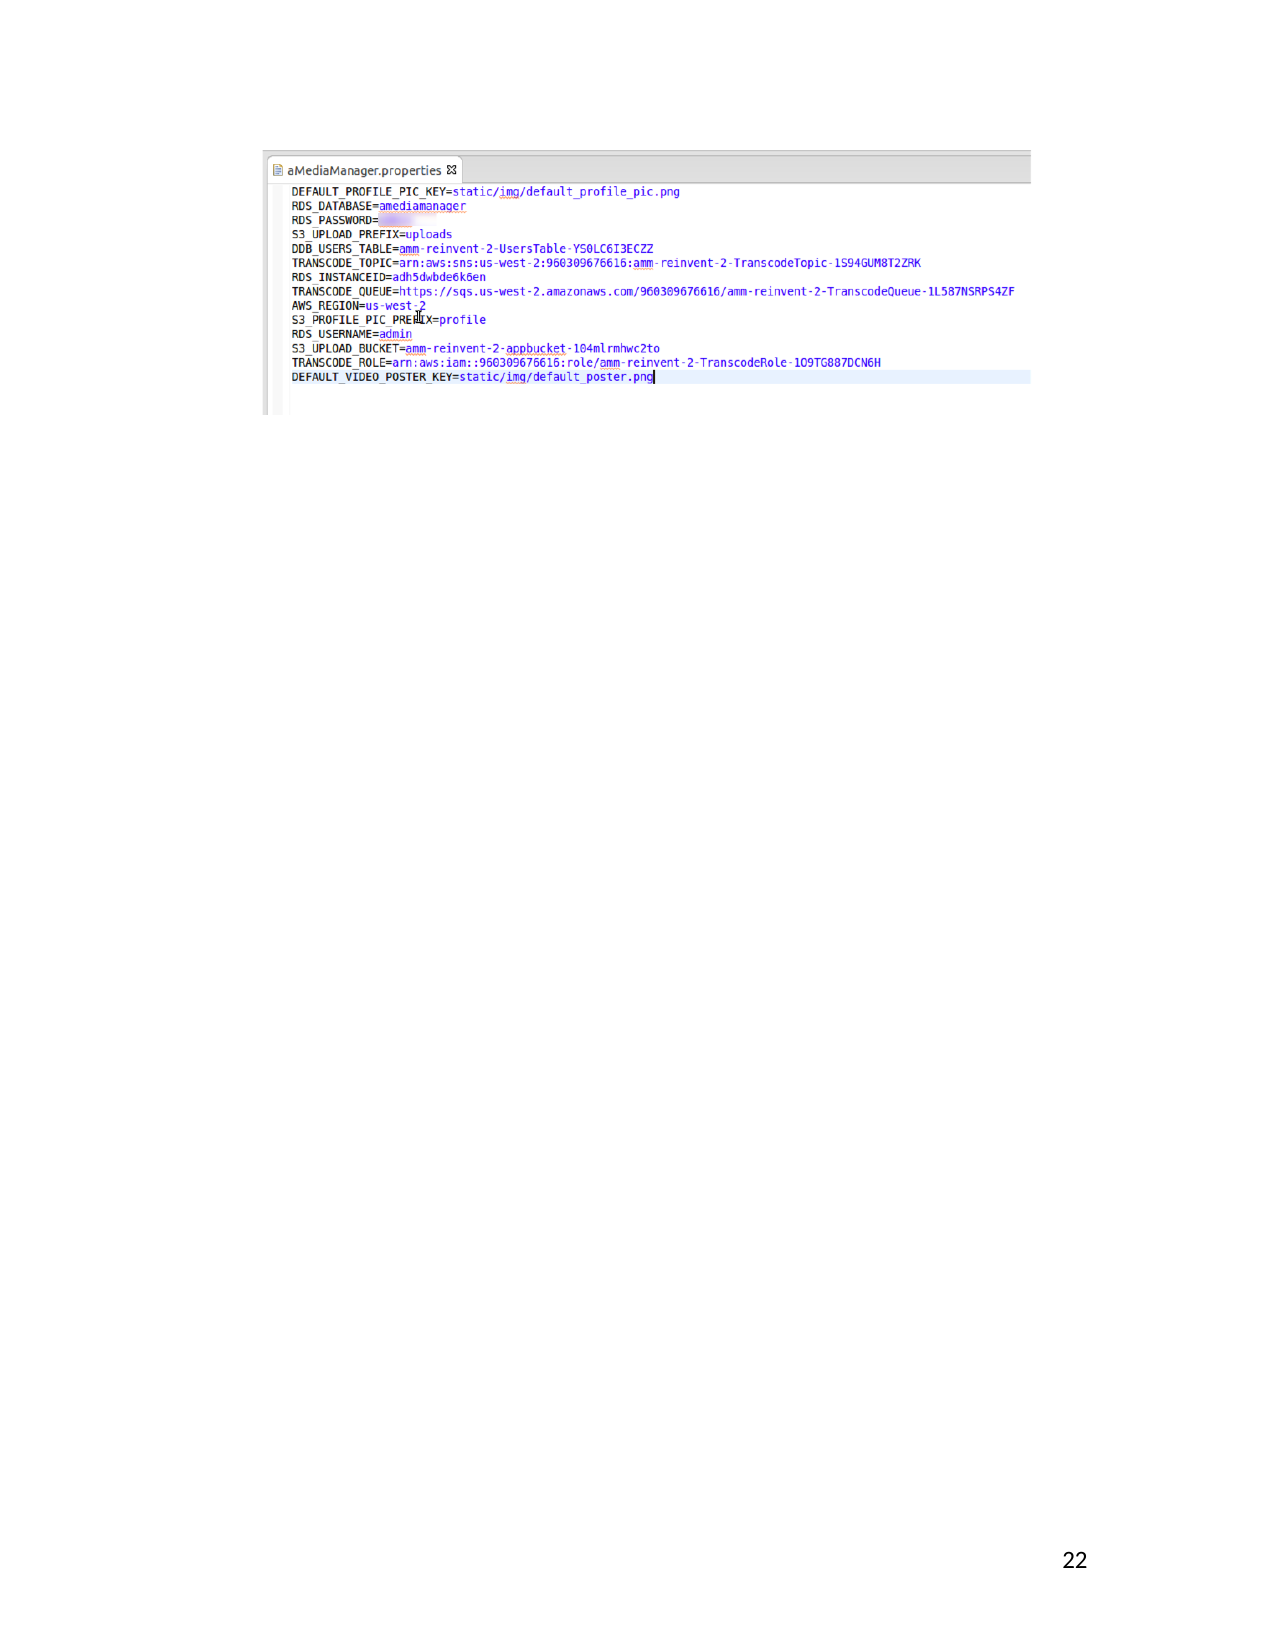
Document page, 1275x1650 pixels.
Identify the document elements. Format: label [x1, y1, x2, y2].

picture [262, 150, 1032, 415]
